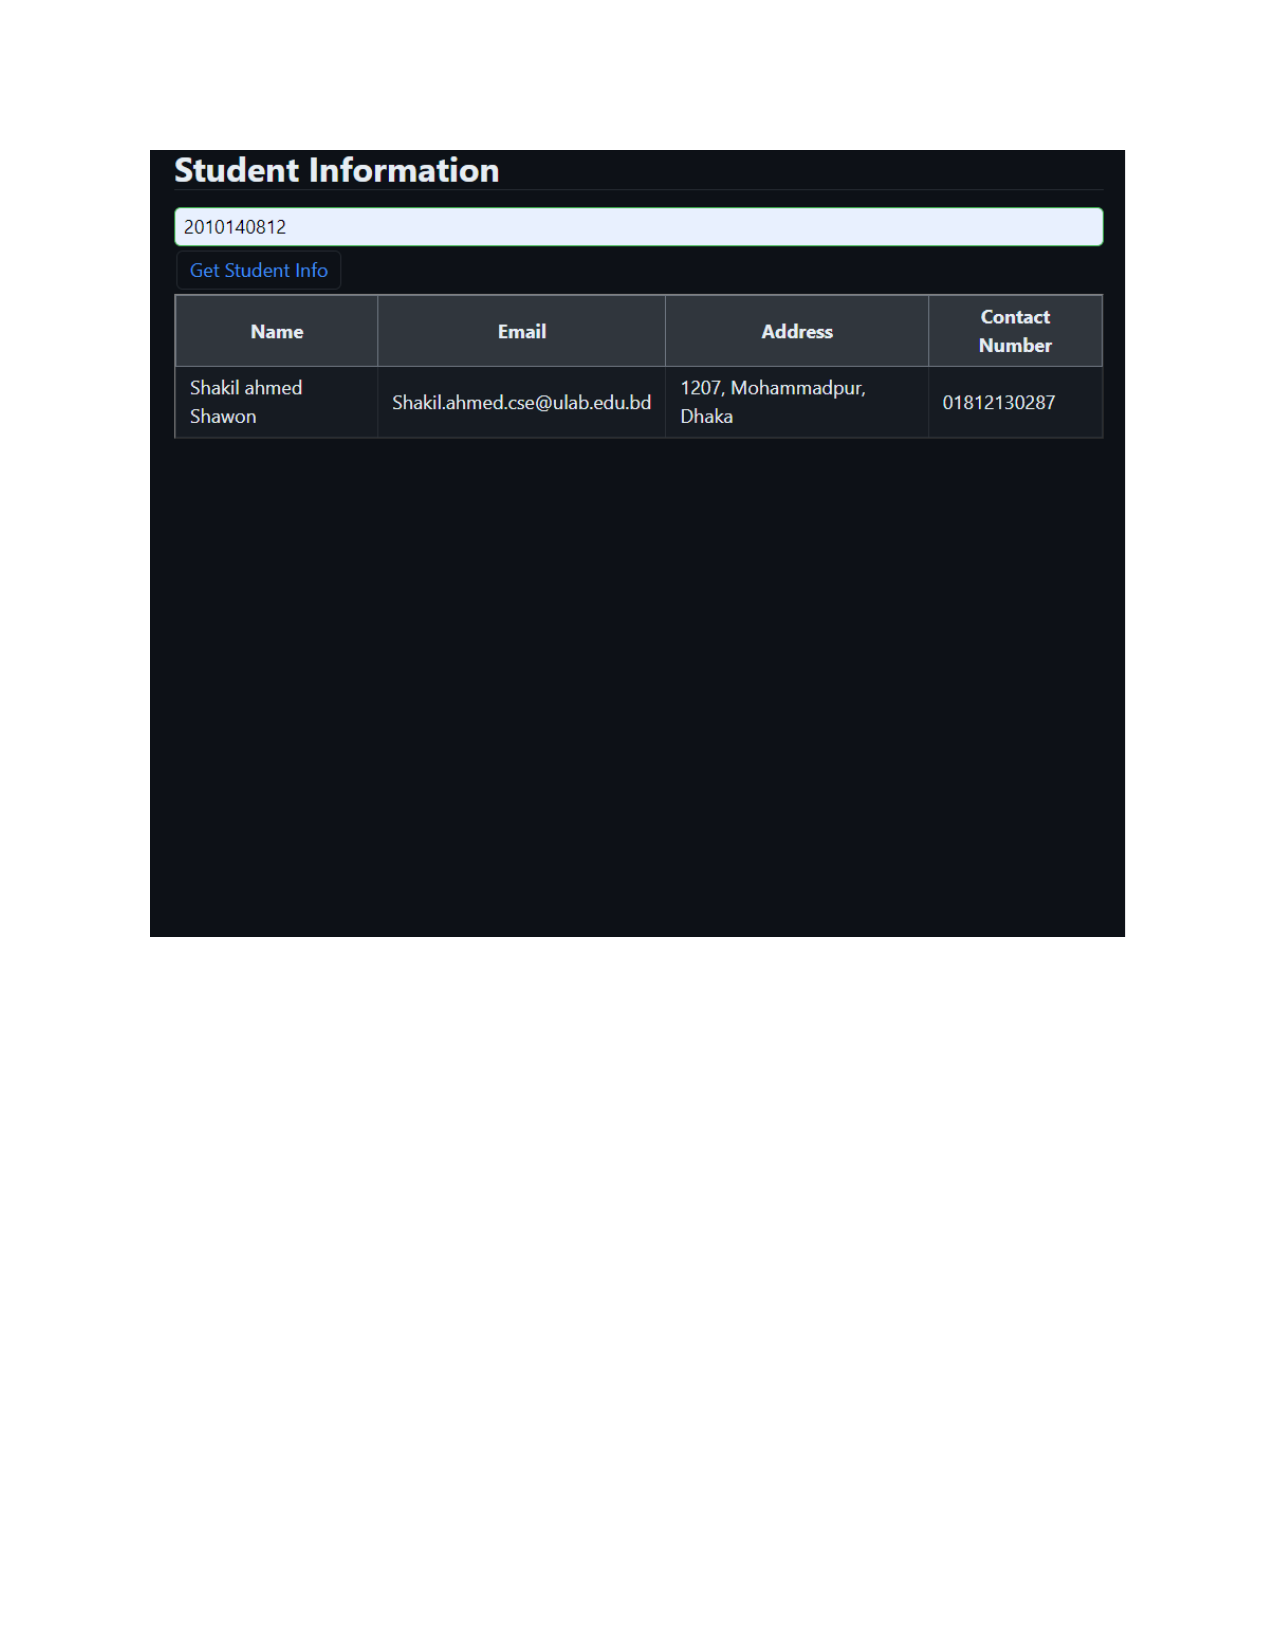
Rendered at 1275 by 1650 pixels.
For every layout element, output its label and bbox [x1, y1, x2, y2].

picture [150, 150, 1125, 937]
